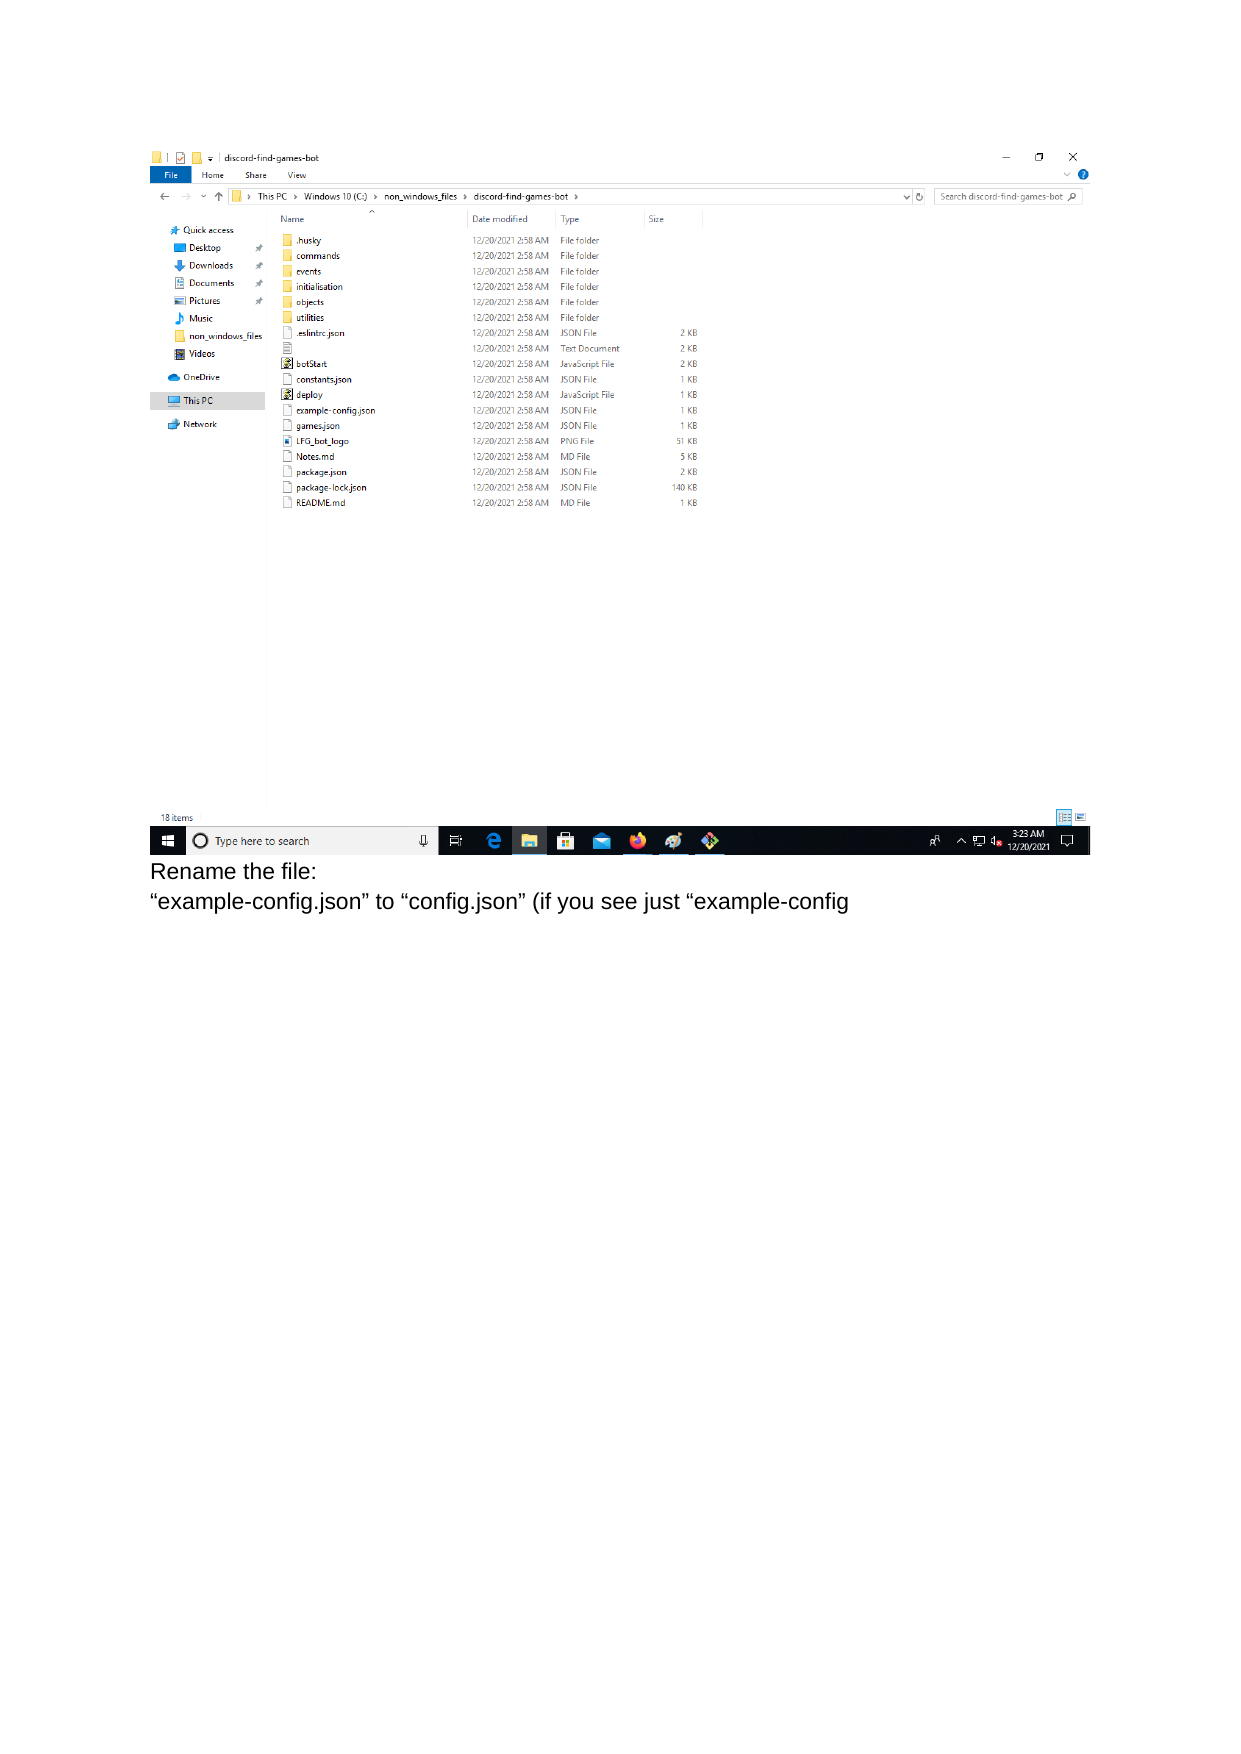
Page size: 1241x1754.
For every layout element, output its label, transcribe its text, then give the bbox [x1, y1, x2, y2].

picture [150, 150, 1091, 855]
text Go back to your folders: Go in “discord-find-games-bot” You should see these files: Rename the file: “example-config.json” to “config.json” (if you see just “example-config don’t worry, it is the same file. [150, 855, 1090, 914]
